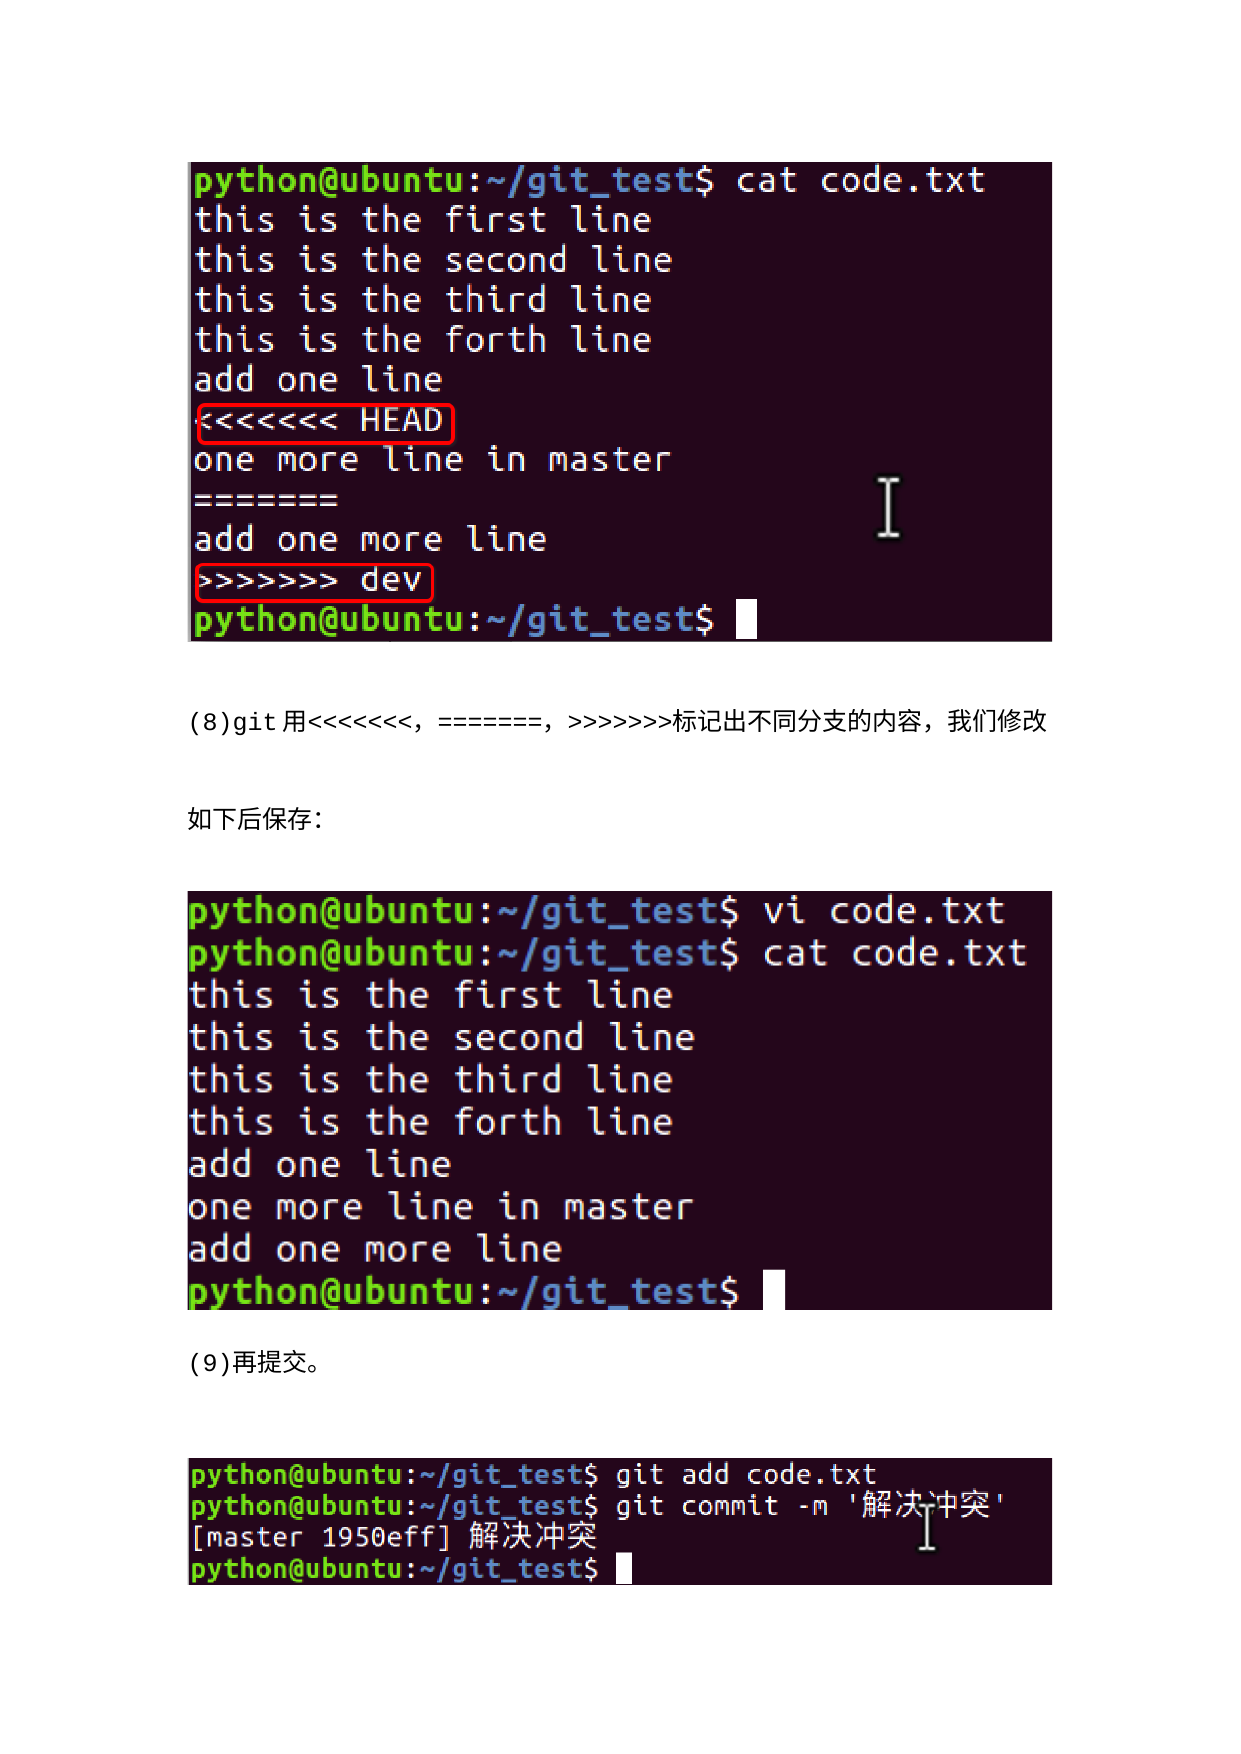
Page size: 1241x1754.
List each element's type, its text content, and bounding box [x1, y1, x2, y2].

picture [187, 162, 1053, 642]
picture [187, 1458, 1053, 1585]
text (8)git用<<<<<<<，=======，>>>>>>>标记出不同分支的内容，我们修改如下后保存： [187, 687, 1053, 850]
picture [187, 891, 1053, 1310]
text (9)再提交。 [187, 1328, 1053, 1458]
